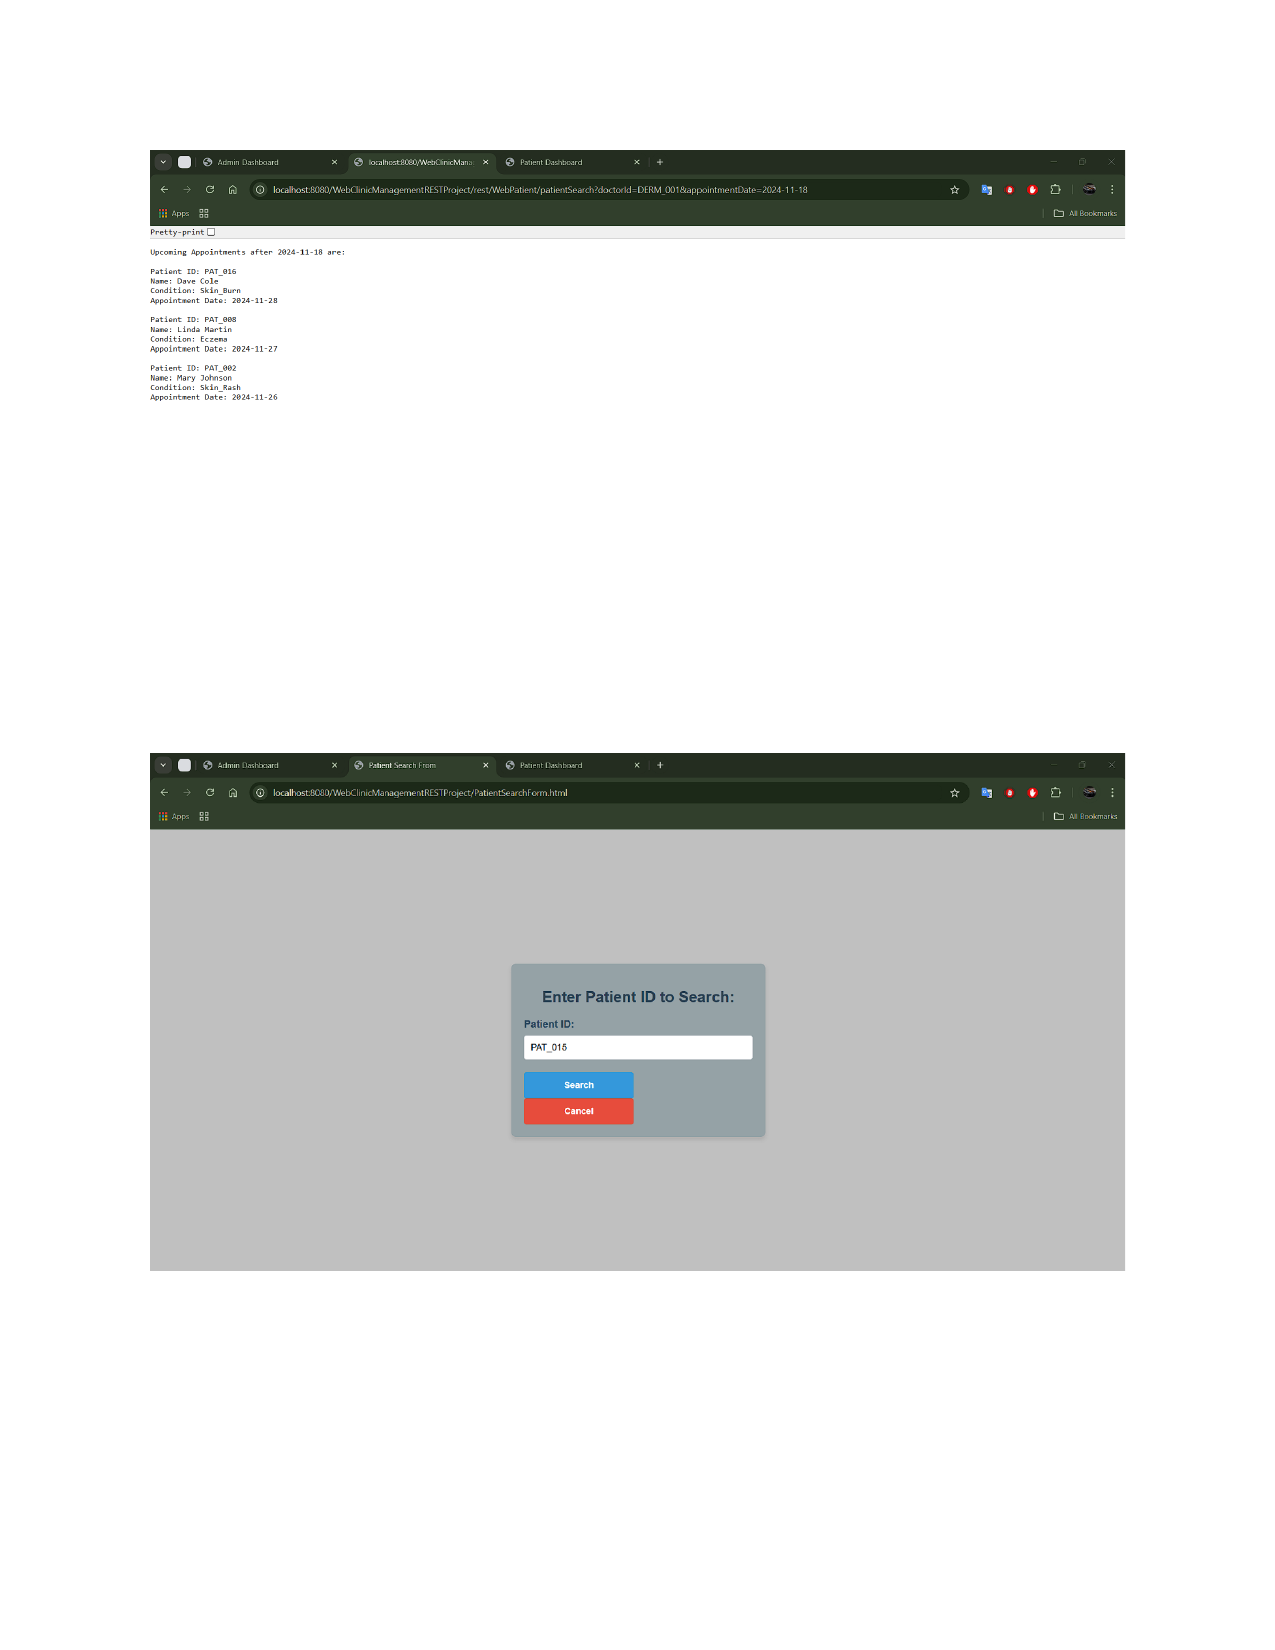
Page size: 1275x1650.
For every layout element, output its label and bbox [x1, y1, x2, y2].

picture [150, 150, 1125, 668]
picture [150, 753, 1125, 1271]
